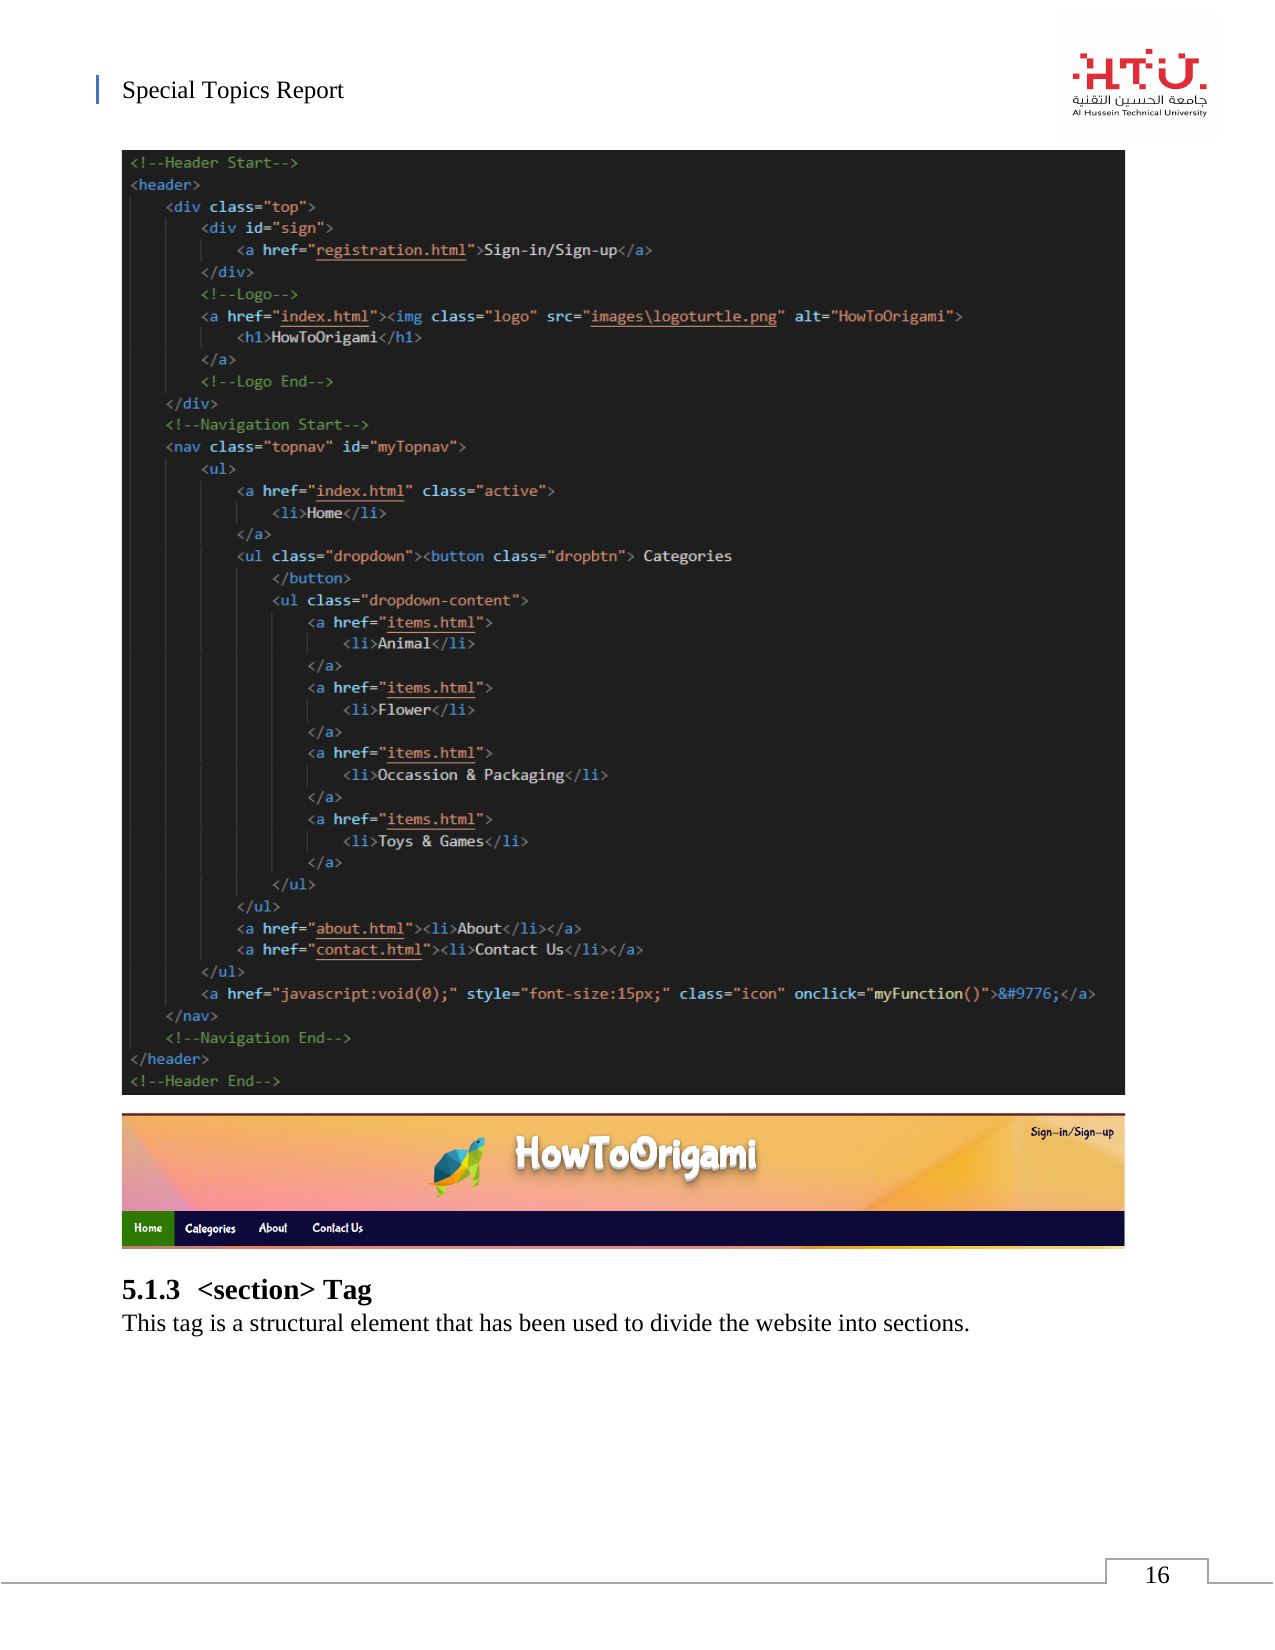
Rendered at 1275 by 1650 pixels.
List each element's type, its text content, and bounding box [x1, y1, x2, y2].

picture [121, 150, 1125, 1095]
text This tag is a structural element that has been used to divide the website into sections. [122, 1308, 1125, 1337]
picture [1057, 11, 1222, 139]
subtitle <section> Tag [122, 1272, 1125, 1305]
picture [121, 1113, 1125, 1249]
